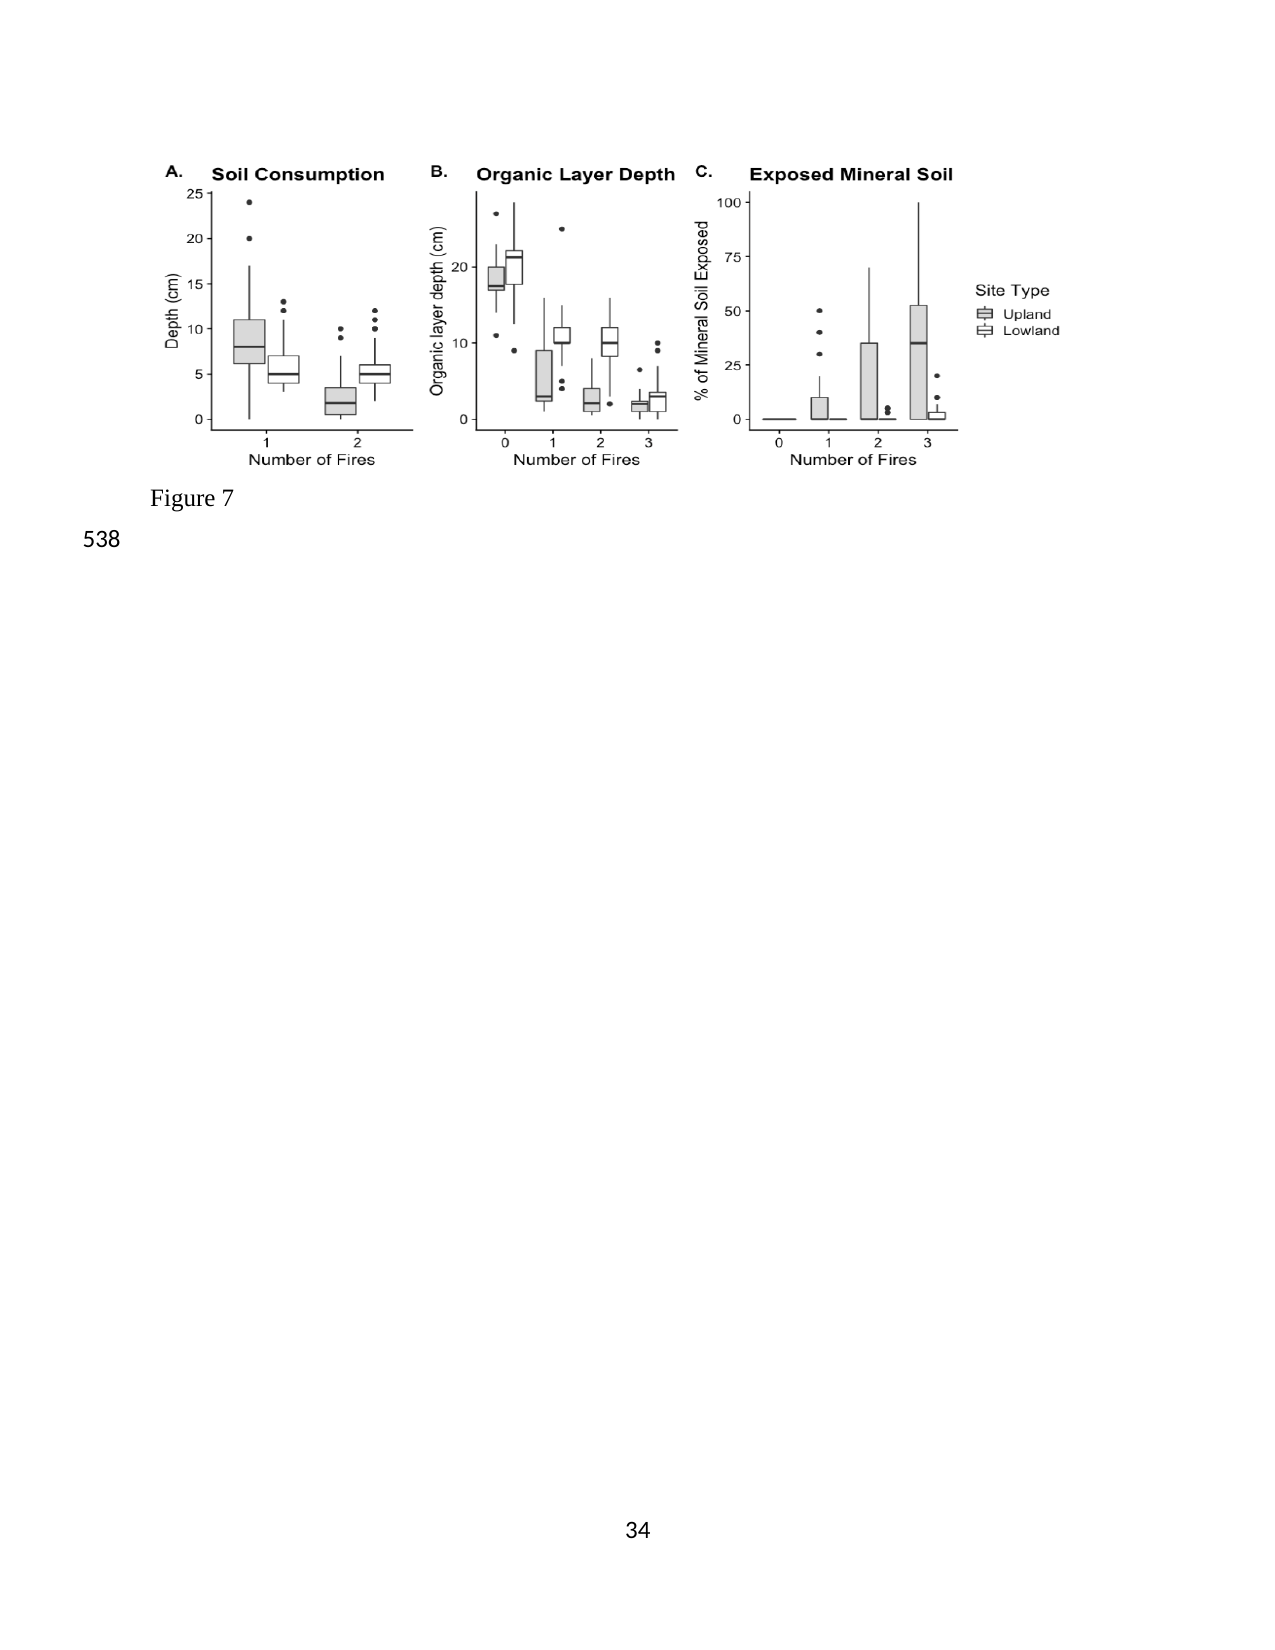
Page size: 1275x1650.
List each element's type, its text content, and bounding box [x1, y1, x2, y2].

text Figure 7 [150, 483, 1125, 511]
picture [150, 150, 1074, 483]
